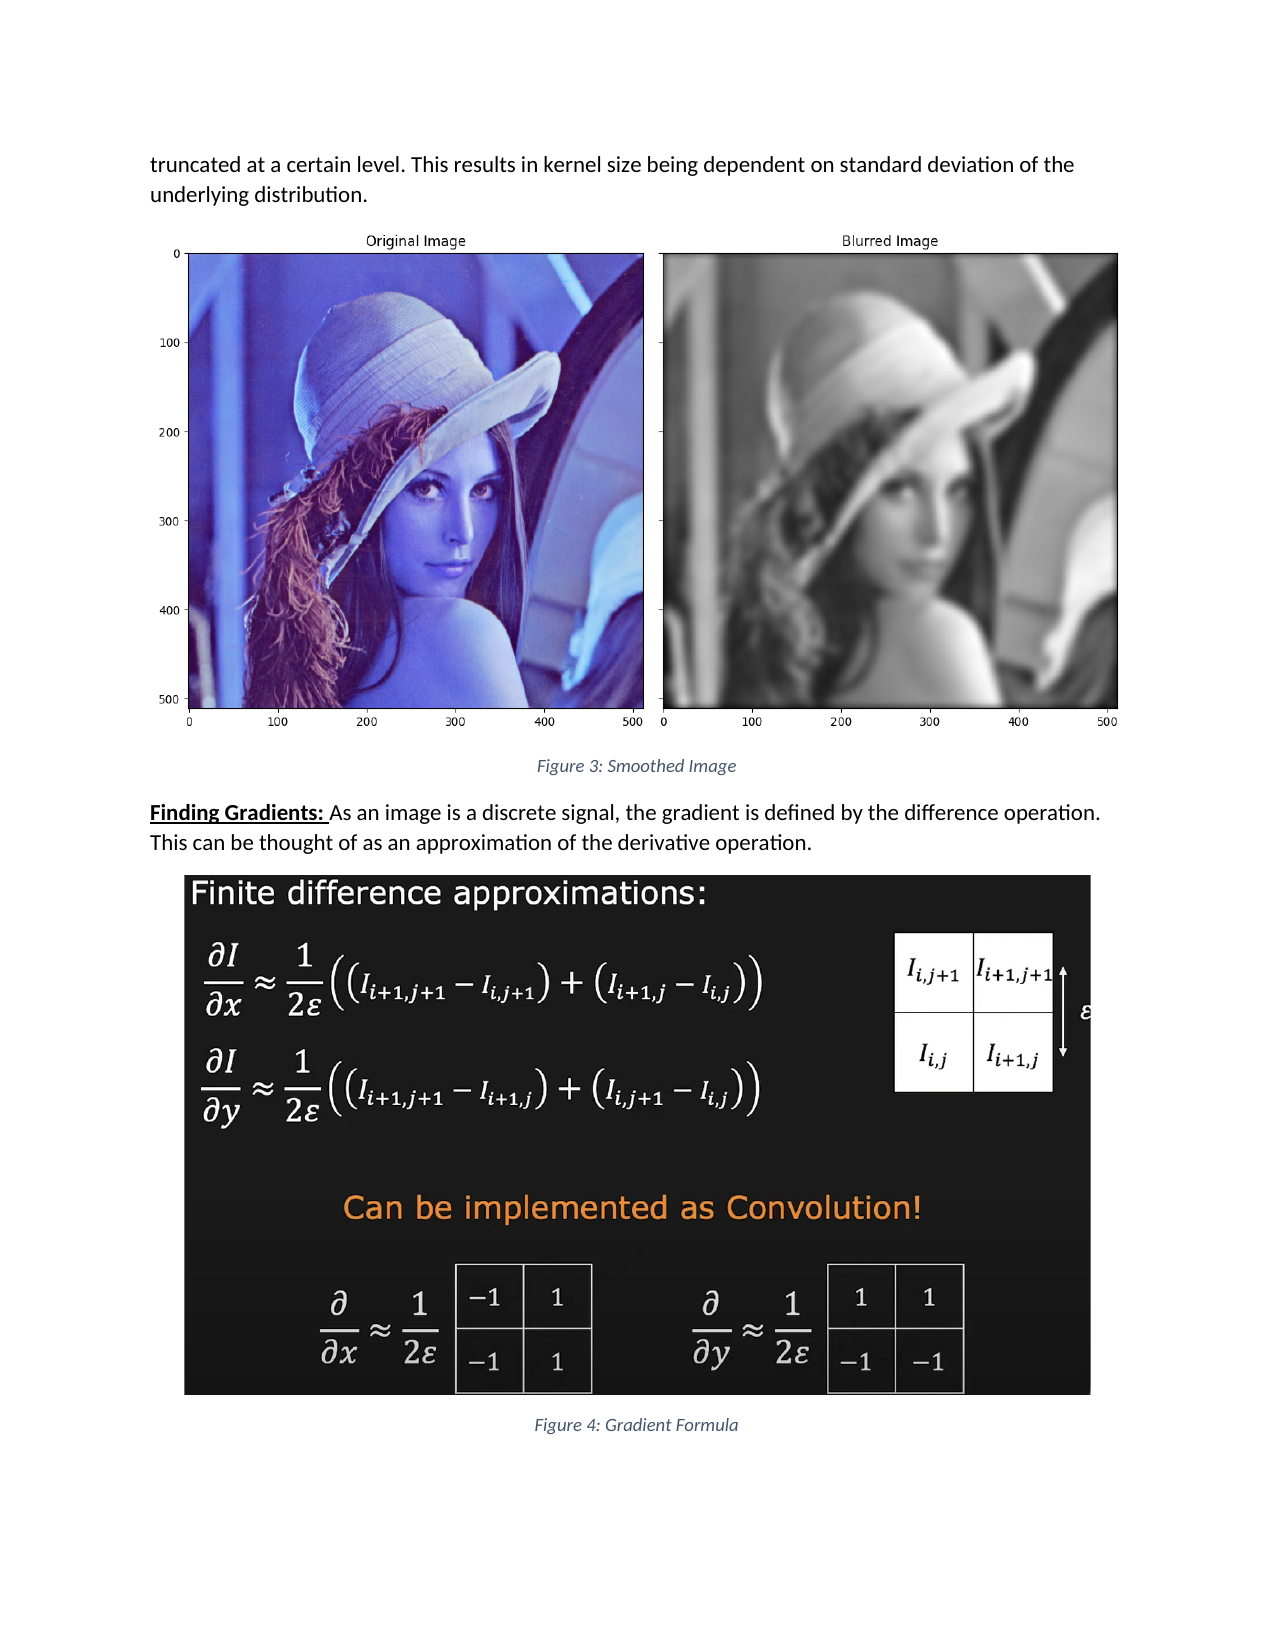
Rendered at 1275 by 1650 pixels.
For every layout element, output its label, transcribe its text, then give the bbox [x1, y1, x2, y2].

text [150, 150, 1125, 208]
picture [150, 227, 1125, 736]
picture [184, 875, 1091, 1395]
text Figure 4: Gradient Formula [150, 1414, 1125, 1437]
text Figure 3: Smoothed Image [150, 754, 1125, 777]
text Finding Gradients: As an image is a discrete signal, the gradient is defined by the difference operation. This can be thought of as an approximation of the derivative operation. [150, 798, 1125, 856]
